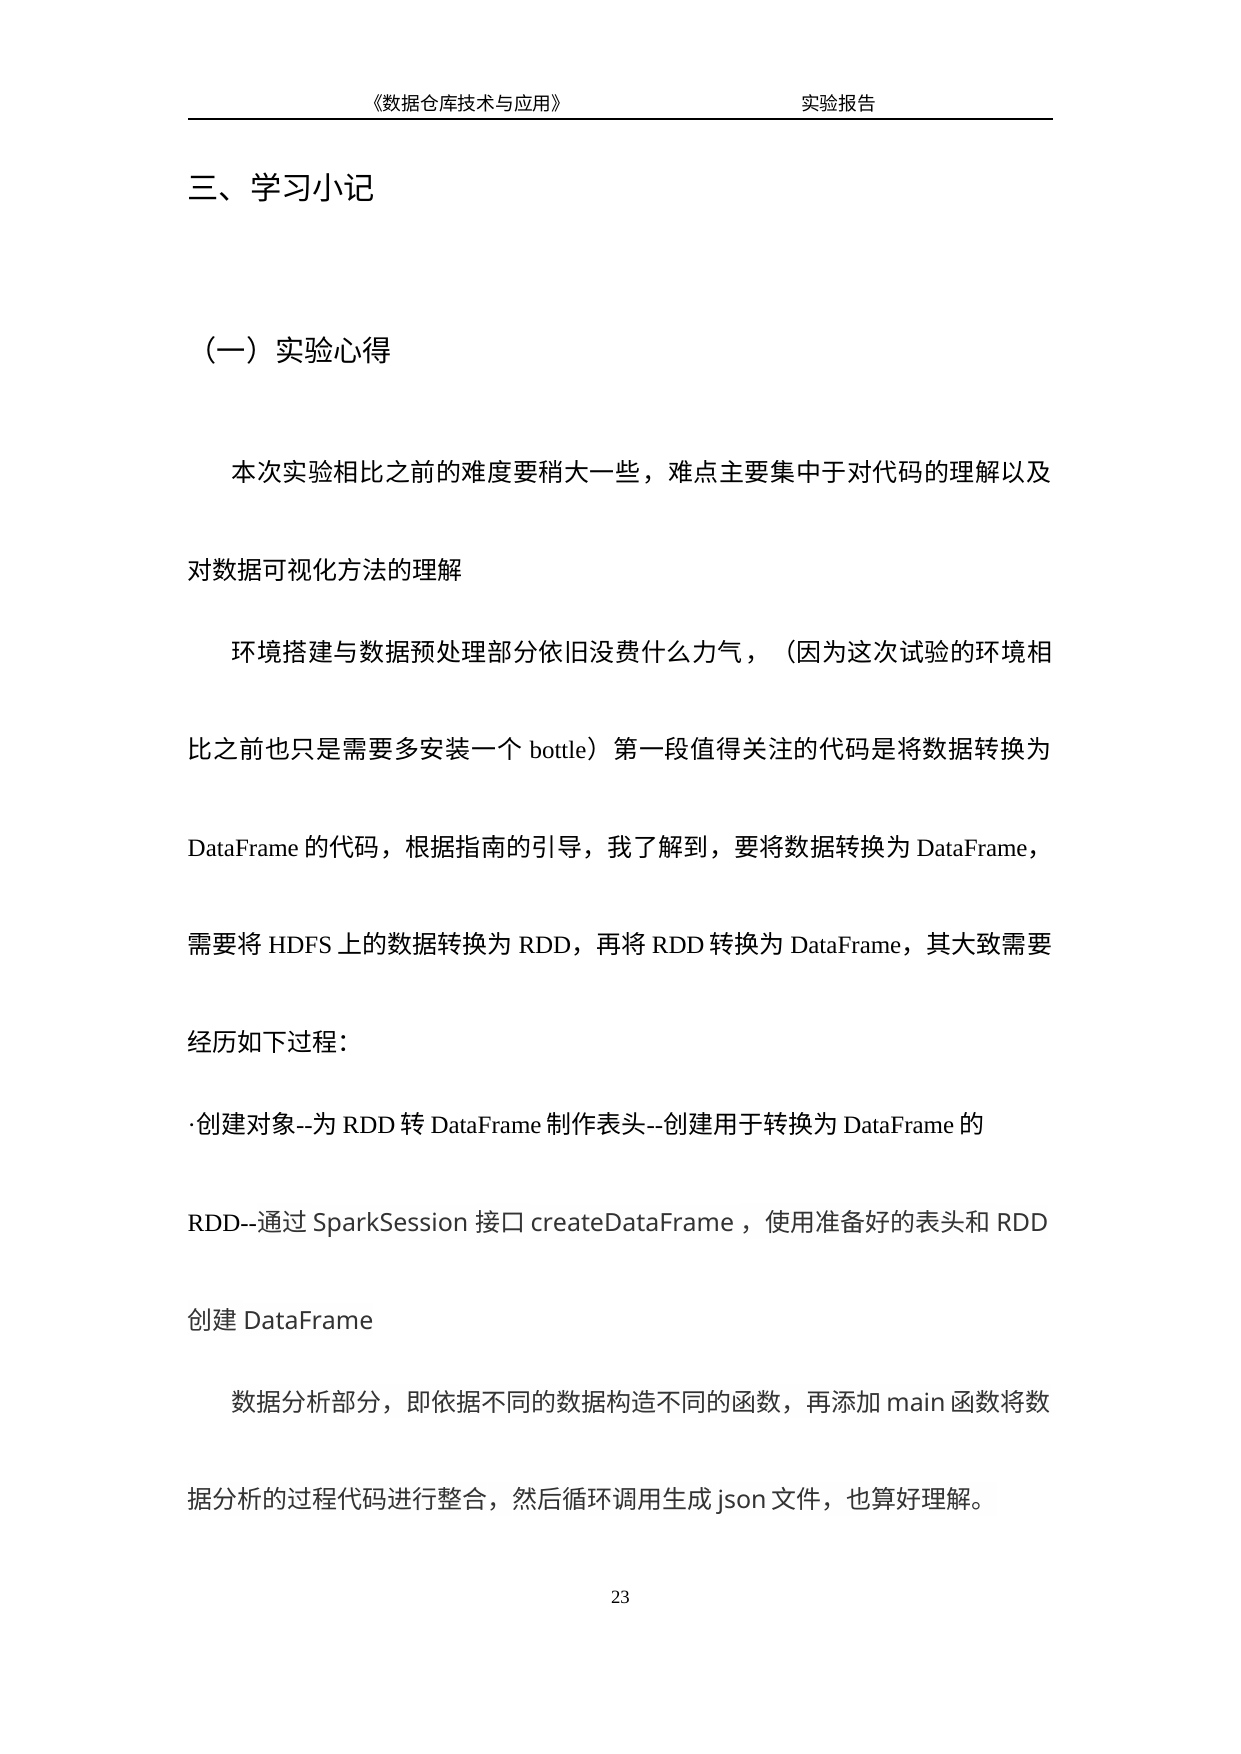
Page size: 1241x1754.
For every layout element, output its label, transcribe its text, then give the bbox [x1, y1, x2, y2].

subtitle 三、学习小记 [187, 153, 1053, 218]
text 本次实验相比之前的难度要稍大一些，难点主要集中于对代码的理解以及对数据可视化方法的理解 [187, 439, 1053, 602]
subtitle （一）实验心得 [187, 316, 1053, 381]
text ·创建对象--为RDD转DataFrame制作表头--创建用于转换为DataFrame的RDD--通过 SparkSession 接口 createDataFrame ，使用准备好的表头和 RDD 创建 DataFrame [187, 1091, 1053, 1351]
text 数据分析部分，即依据不同的数据构造不同的函数，再添加main函数将数据分析的过程代码进行整合，然后循环调用生成json文件，也算好理解。 [187, 1369, 1053, 1531]
text 环境搭建与数据预处理部分依旧没费什么力气，（因为这次试验的环境相比之前也只是需要多安装一个bottle）第一段值得关注的代码是将数据转换为DataFrame的代码，根据指南的引导，我了解到，要将数据转换为DataFrame，需要将HDFS上的数据转换为RDD，再将RDD转换为DataFrame，其大致需要经历如下过程： [187, 619, 1053, 1074]
